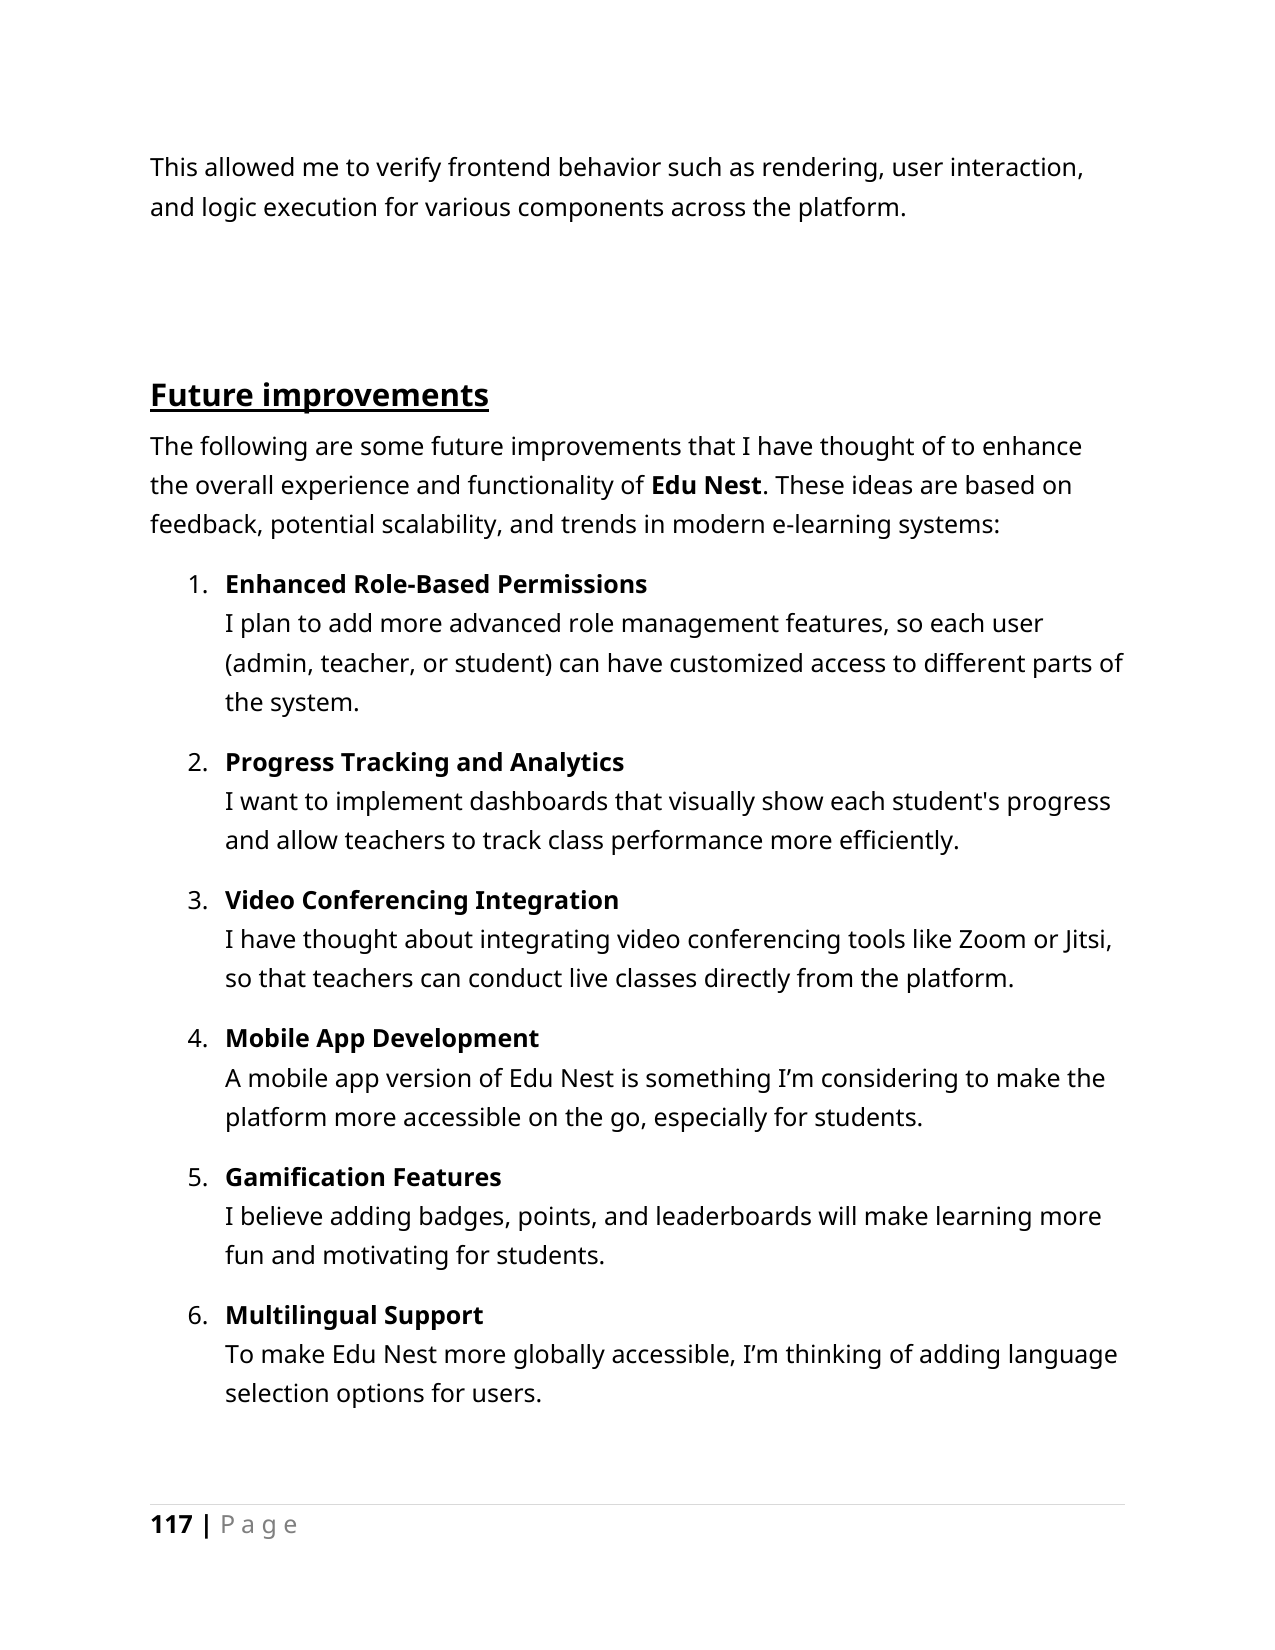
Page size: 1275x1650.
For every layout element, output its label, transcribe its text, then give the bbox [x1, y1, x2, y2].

list Gamification Features I believe adding badges, points, and leaderboards will make learning more fun and motivating for students. [187, 1159, 1125, 1272]
list Multilingual Support To make Edu Nest more globally accessible, I’m thinking of adding language selection options for users. [187, 1298, 1125, 1410]
text This allowed me to verify frontend behavior such as rendering, user interaction, and logic execution for various components across the platform. [150, 150, 1125, 223]
list Mobile App Development A mobile app version of Edu Nest is something I’m considering to make the platform more accessible on the go, especially for students. [187, 1021, 1125, 1133]
list Video Conferencing Integration I have thought about integrating video conferencing tools like Zoom or Jitsi, so that teachers can conduct live classes directly from the platform. [187, 883, 1125, 995]
list Enhanced Role-Based Permissions I plan to add more advanced role management features, so each user (admin, teacher, or student) can have customized access to different parts of the system. [187, 567, 1125, 718]
text The following are some future improvements that I have thought of to enhance the overall experience and functionality of Edu Nest. These ideas are based on feedback, potential scalability, and trends in modern e-learning systems: [150, 428, 1125, 541]
subtitle Future improvements [150, 373, 1125, 416]
list Progress Tracking and Analytics I want to implement dashboards that visually show each student's progress and allow teachers to track class performance more efficiently. [187, 744, 1125, 857]
